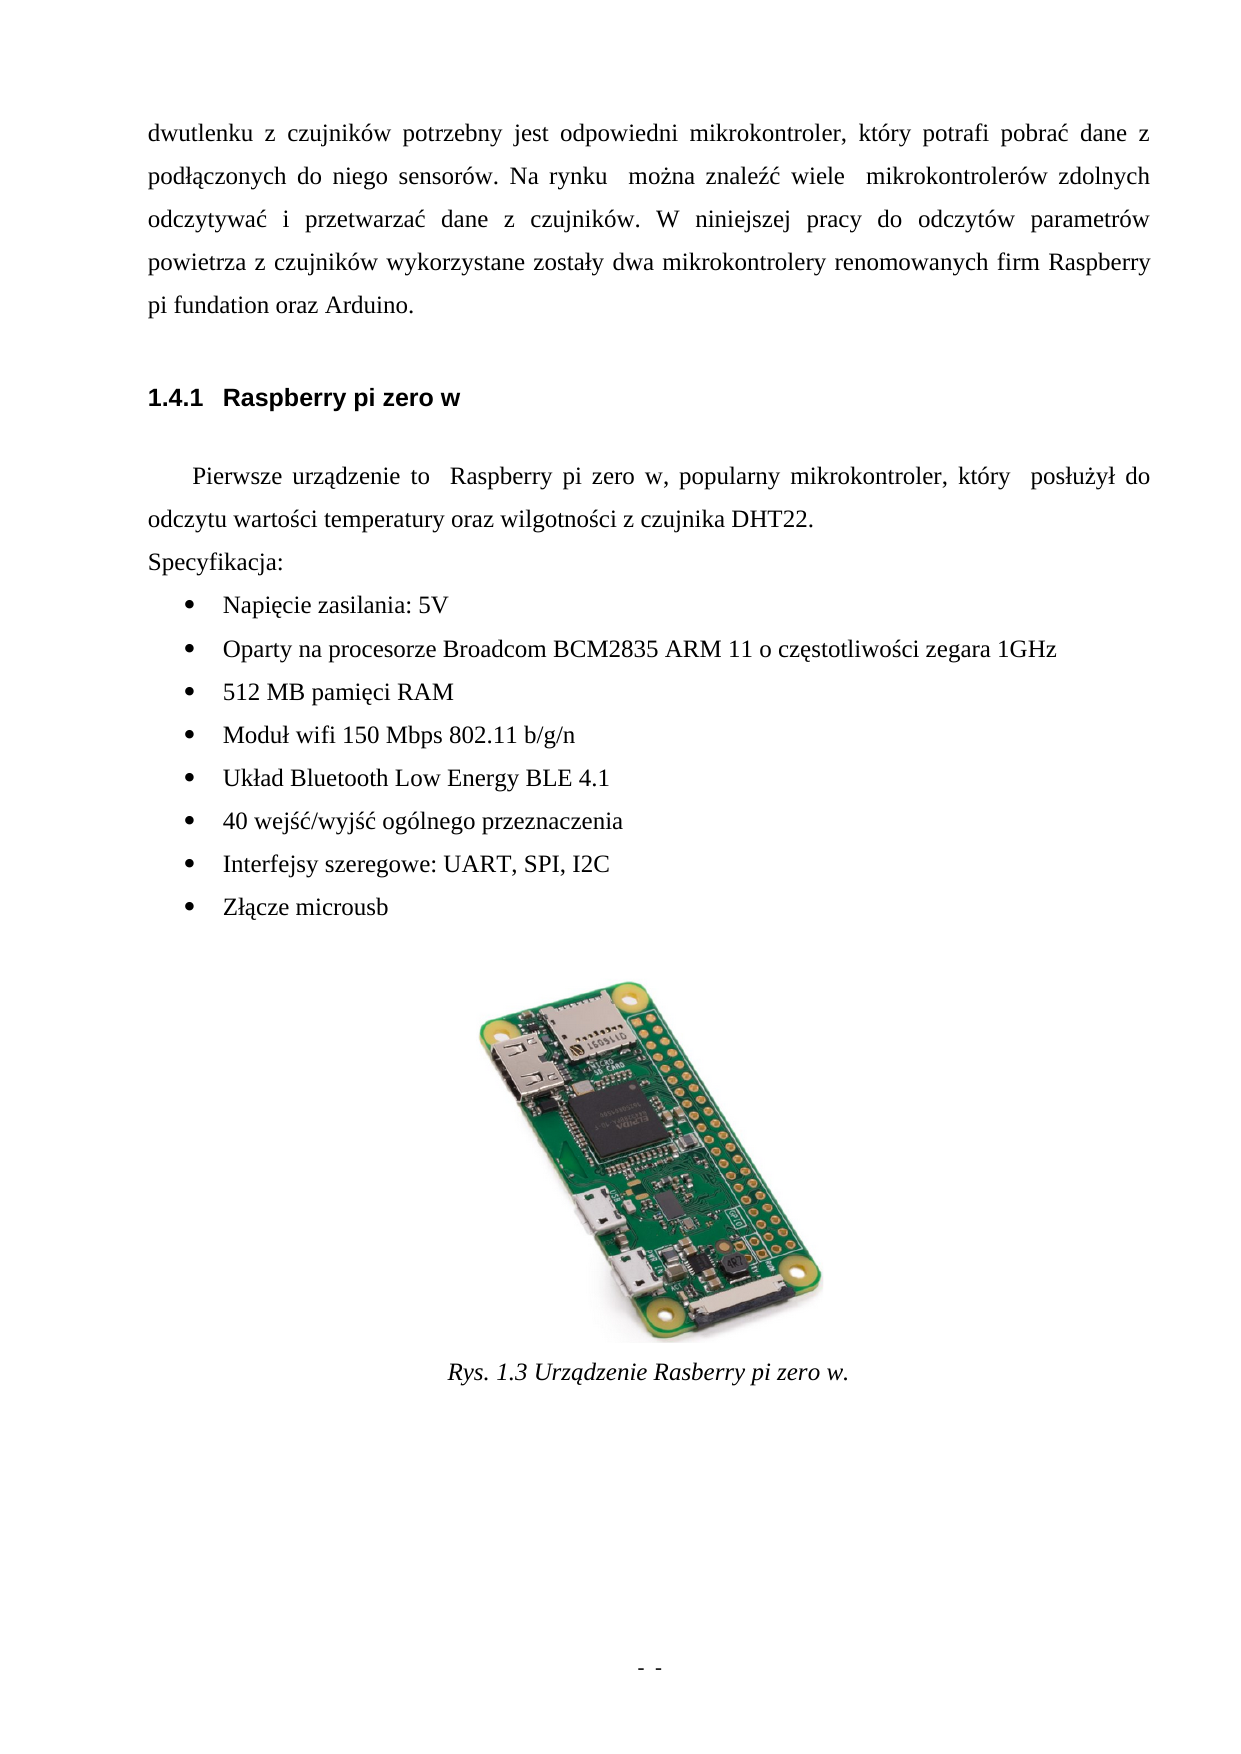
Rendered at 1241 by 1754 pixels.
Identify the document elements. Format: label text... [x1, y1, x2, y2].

list Oparty na procesorze Broadcom BCM2835 ARM 11 o częstotliwości zegara 1GHz [185, 634, 1152, 662]
text Rys. 1.3 Urządzenie Rasberry pi zero w. [148, 1357, 1152, 1386]
list Napięcie zasilania: 5V [185, 591, 1152, 619]
list Układ Bluetooth Low Energy BLE 4.1 [185, 763, 1152, 792]
list Interfejsy szeregowe: UART, SPI, I2C [185, 849, 1152, 878]
picture [476, 978, 824, 1343]
text Specyfikacja: [148, 547, 1152, 576]
text Pierwsze urządzenie to Raspberry pi zero w, popularny mikrokontroler, który posłużył do odczytu wartości temperatury oraz wilgotności z czujnika DHT22. [148, 461, 1152, 533]
list Złącze microusb [185, 892, 1152, 921]
list Moduł wifi 150 Mbps 802.11 b/g/n [185, 720, 1152, 749]
list 40 wejść/wyjść ogólnego przeznaczenia [185, 806, 1152, 835]
list 512 MB pamięci RAM [185, 677, 1152, 706]
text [148, 118, 1152, 319]
subtitle Raspberry pi zero w [148, 383, 1152, 412]
